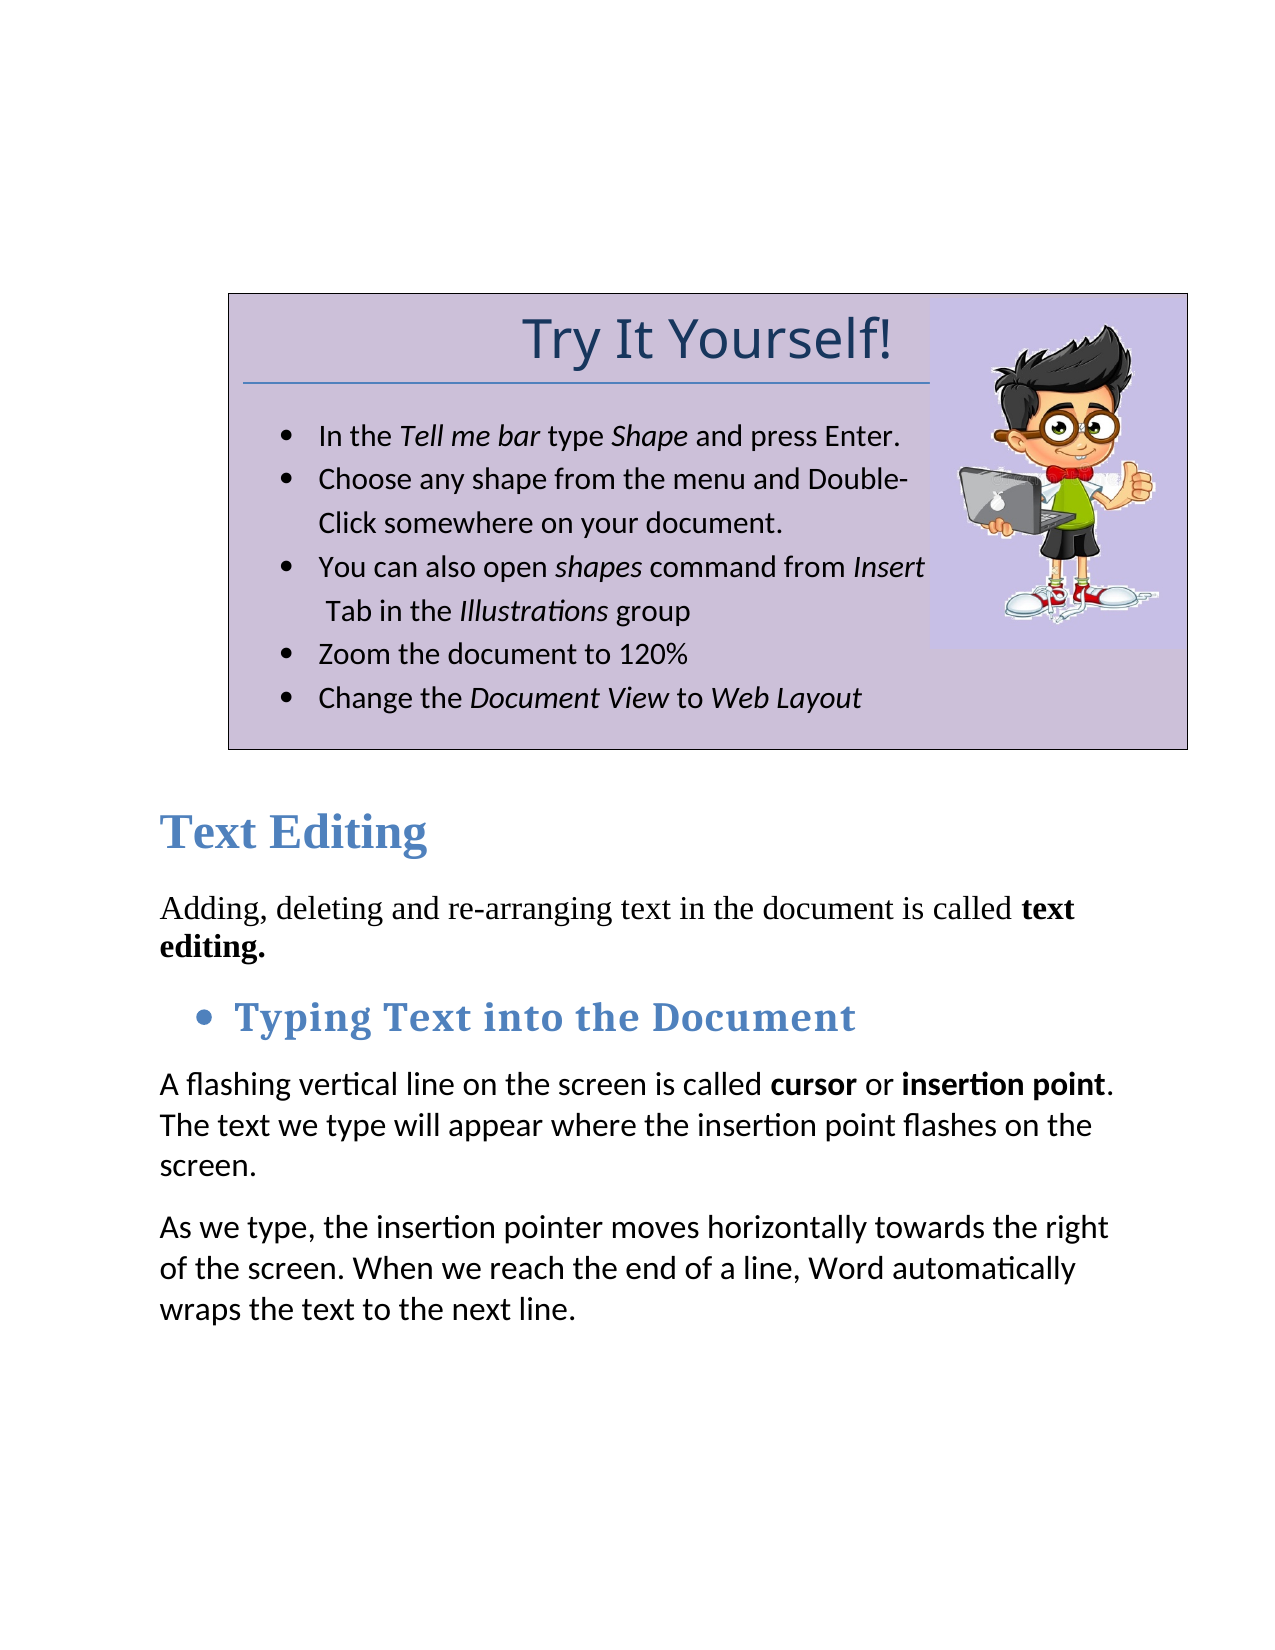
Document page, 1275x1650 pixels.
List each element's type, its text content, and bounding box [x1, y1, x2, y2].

subtitle Typing Text into the Document [197, 994, 1125, 1042]
text Adding, deleting and re-arranging text in the document is called text editing. [159, 888, 1125, 965]
text As we type, the insertion pointer moves horizontally towards the right of the screen. When we reach the end of a line, Word automatically wraps the text to the next line. [159, 1206, 1125, 1328]
text A flashing vertical line on the screen is called cursor or insertion point. The text we type will appear where the insertion point flashes on the screen. [159, 1063, 1125, 1185]
text Text Editing [159, 802, 1125, 859]
picture [929, 298, 1186, 649]
